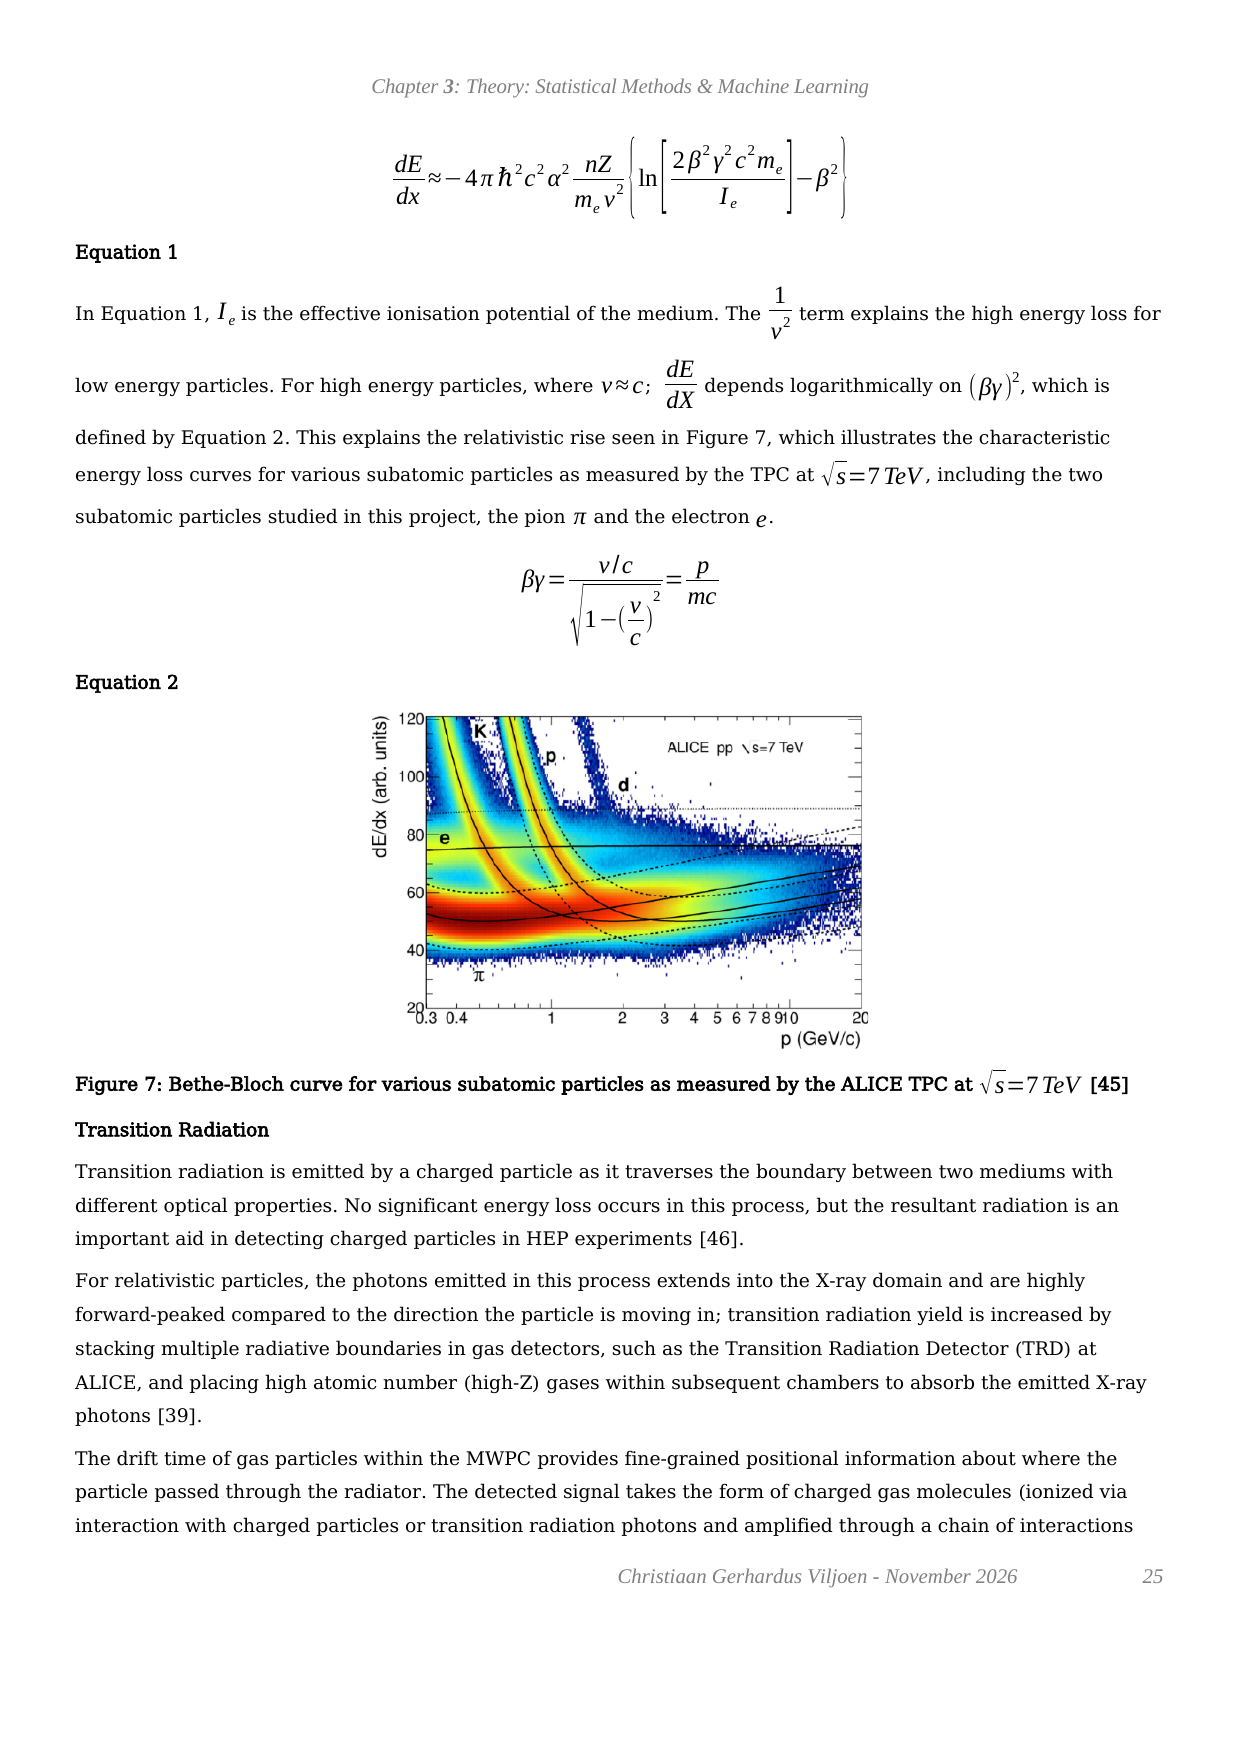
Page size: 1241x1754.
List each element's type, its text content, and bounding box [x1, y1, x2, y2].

text Transition radiation is emitted by a charged particle as it traverses the boundary between two mediums with different optical properties. No significant energy loss occurs in this process, but the resultant radiation is an important aid in detecting charged particles in HEP experiments . [75, 1160, 1165, 1250]
text In Equation 1, is the effective ionisation potential of the medium. The term explains the high energy loss for low energy particles. For high energy particles, where ; depends logarithmically on , which is defined by Equation 2. This explains the relativistic rise seen in Figure 7, which illustrates the characteristic energy loss curves for various subatomic particles as measured by the TPC at , including the two subatomic particles studied in this project, the pion and the electron . [75, 282, 1165, 532]
text Equation 1 [75, 240, 1165, 262]
text Transition Radiation [75, 1118, 1165, 1140]
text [75, 1446, 1165, 1536]
picture [372, 712, 869, 1049]
text For relativistic particles, the photons emitted in this process extends into the X-ray domain and are highly forward-peaked compared to the direction the particle is moving in; transition radiation yield is increased by stacking multiple radiative boundaries in gas detectors, such as the Transition Radiation Detector (TRD) at ALICE, and placing high atomic number (high-Z) gases within subsequent chambers to absorb the emitted X-ray photons . [75, 1269, 1165, 1427]
text Figure 7: Bethe-Bloch curve for various subatomic particles as measured by the ALICE TPC at [75, 1068, 1165, 1098]
text Equation 2 [75, 670, 1165, 693]
